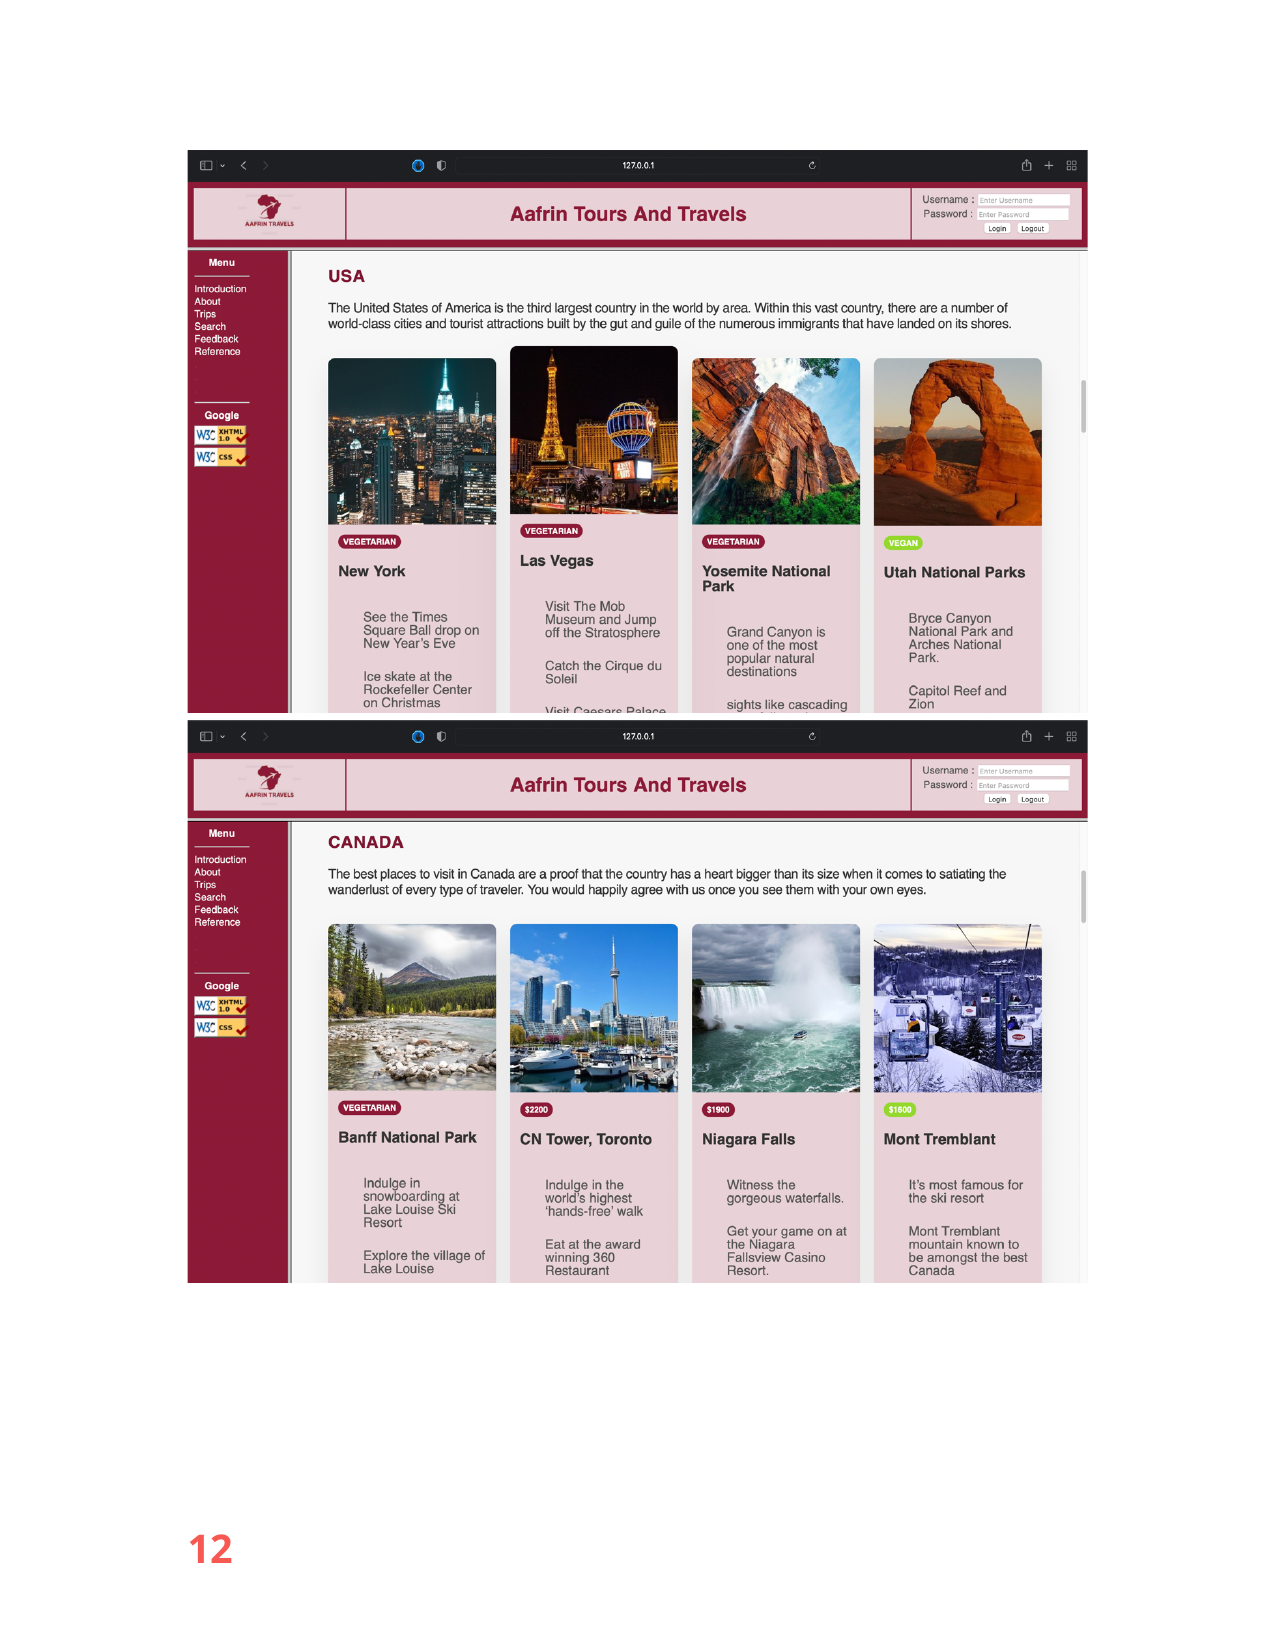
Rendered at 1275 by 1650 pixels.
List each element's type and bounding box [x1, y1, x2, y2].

picture [187, 150, 1088, 713]
picture [187, 720, 1088, 1283]
